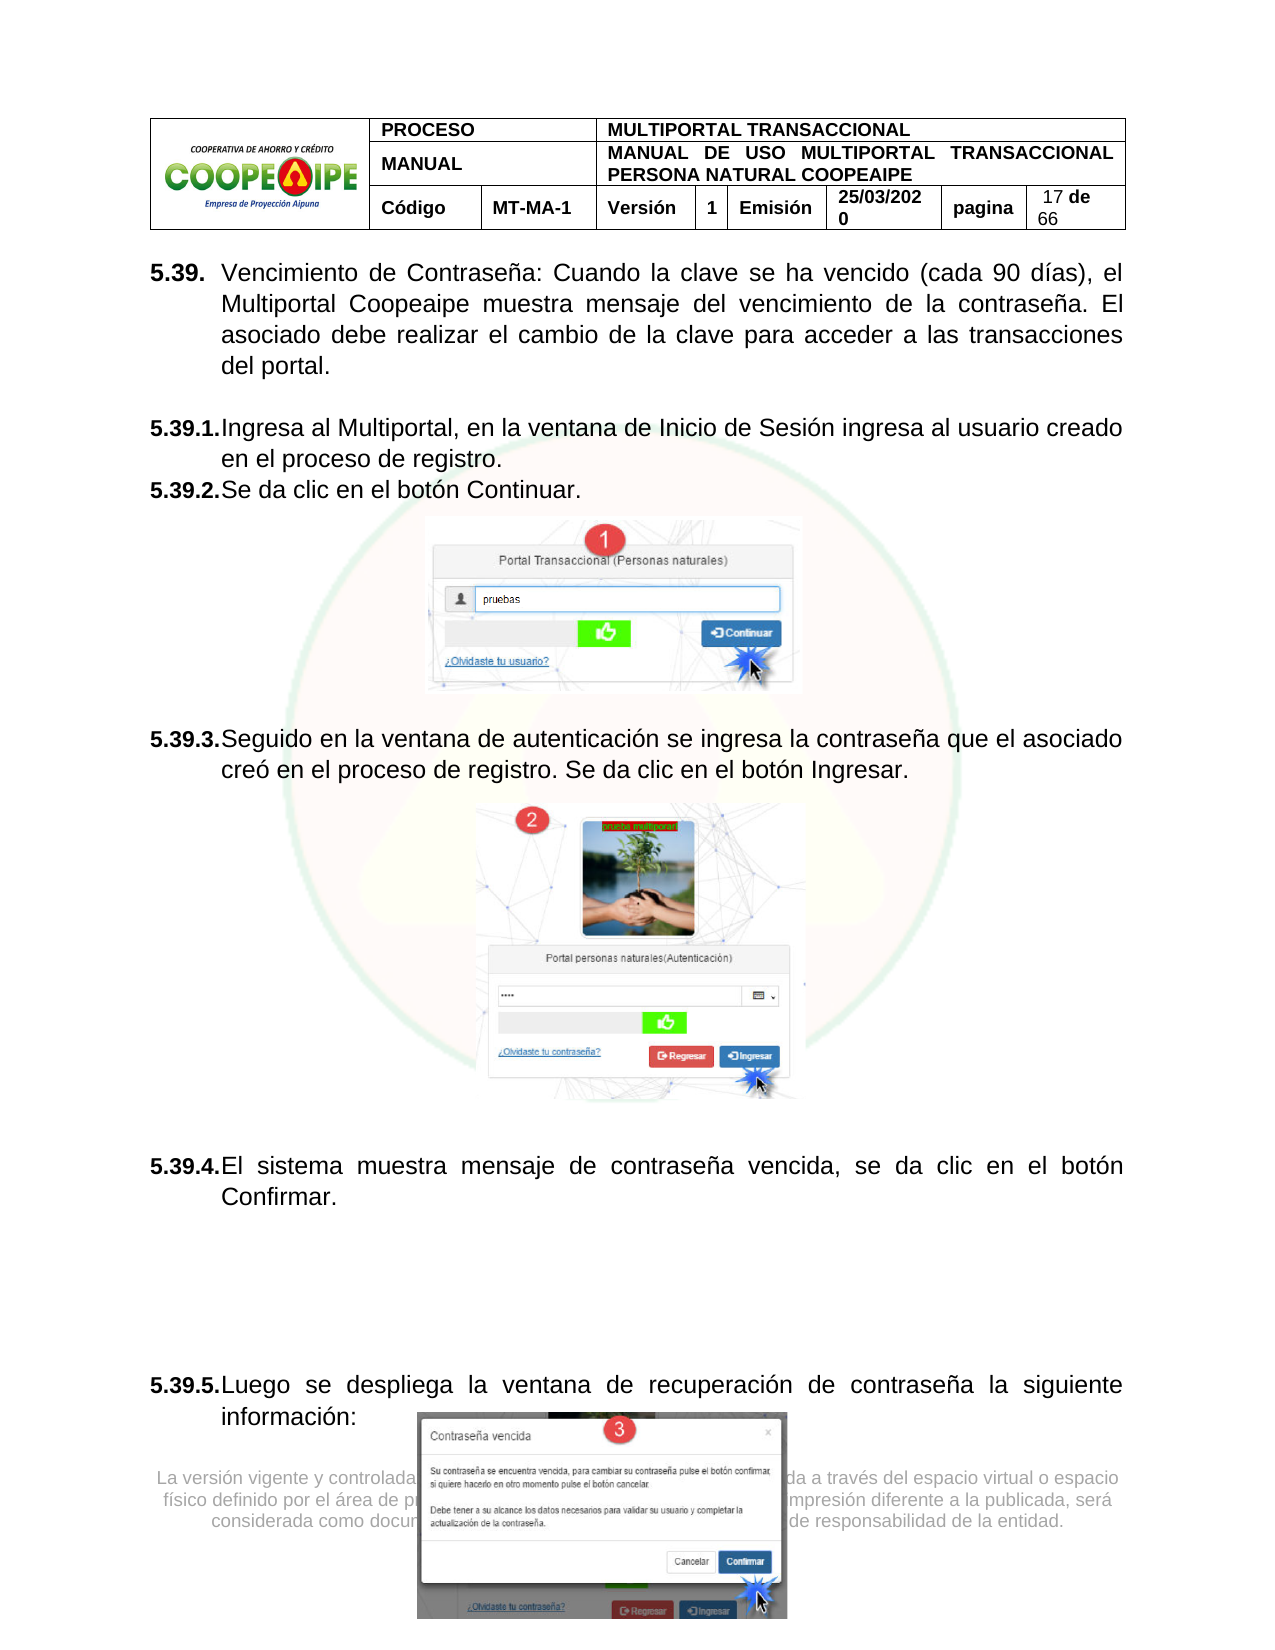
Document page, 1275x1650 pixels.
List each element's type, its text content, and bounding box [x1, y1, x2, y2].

picture [475, 803, 806, 1099]
list Seguido en la ventana de autenticación se ingresa la contraseña que el asociado creó en el proceso de registro. Se da clic en el botón Ingresar. [150, 724, 1125, 783]
list Luego se despliega la ventana de recuperación de contraseña la siguiente información: [150, 1370, 1125, 1430]
picture [417, 1412, 788, 1619]
picture [161, 136, 361, 212]
list Ingresa al Multiportal, en la ventana de Inicio de Sesión ingresa al usuario creado en el proceso de registro. [150, 413, 1125, 473]
list Se da clic en el botón Continuar. [150, 475, 1125, 504]
list El sistema muestra mensaje de contraseña vencida, se da clic en el botón Confirmar. [150, 1151, 1125, 1211]
list Vencimiento de Contraseña: Cuando la clave se ha vencido (cada 90 días), el Multiportal Coopeaipe muestra mensaje del vencimiento de la contraseña. El asociado debe realizar el cambio de la clave para acceder a las transacciones del portal. [150, 258, 1125, 380]
picture [425, 516, 803, 694]
